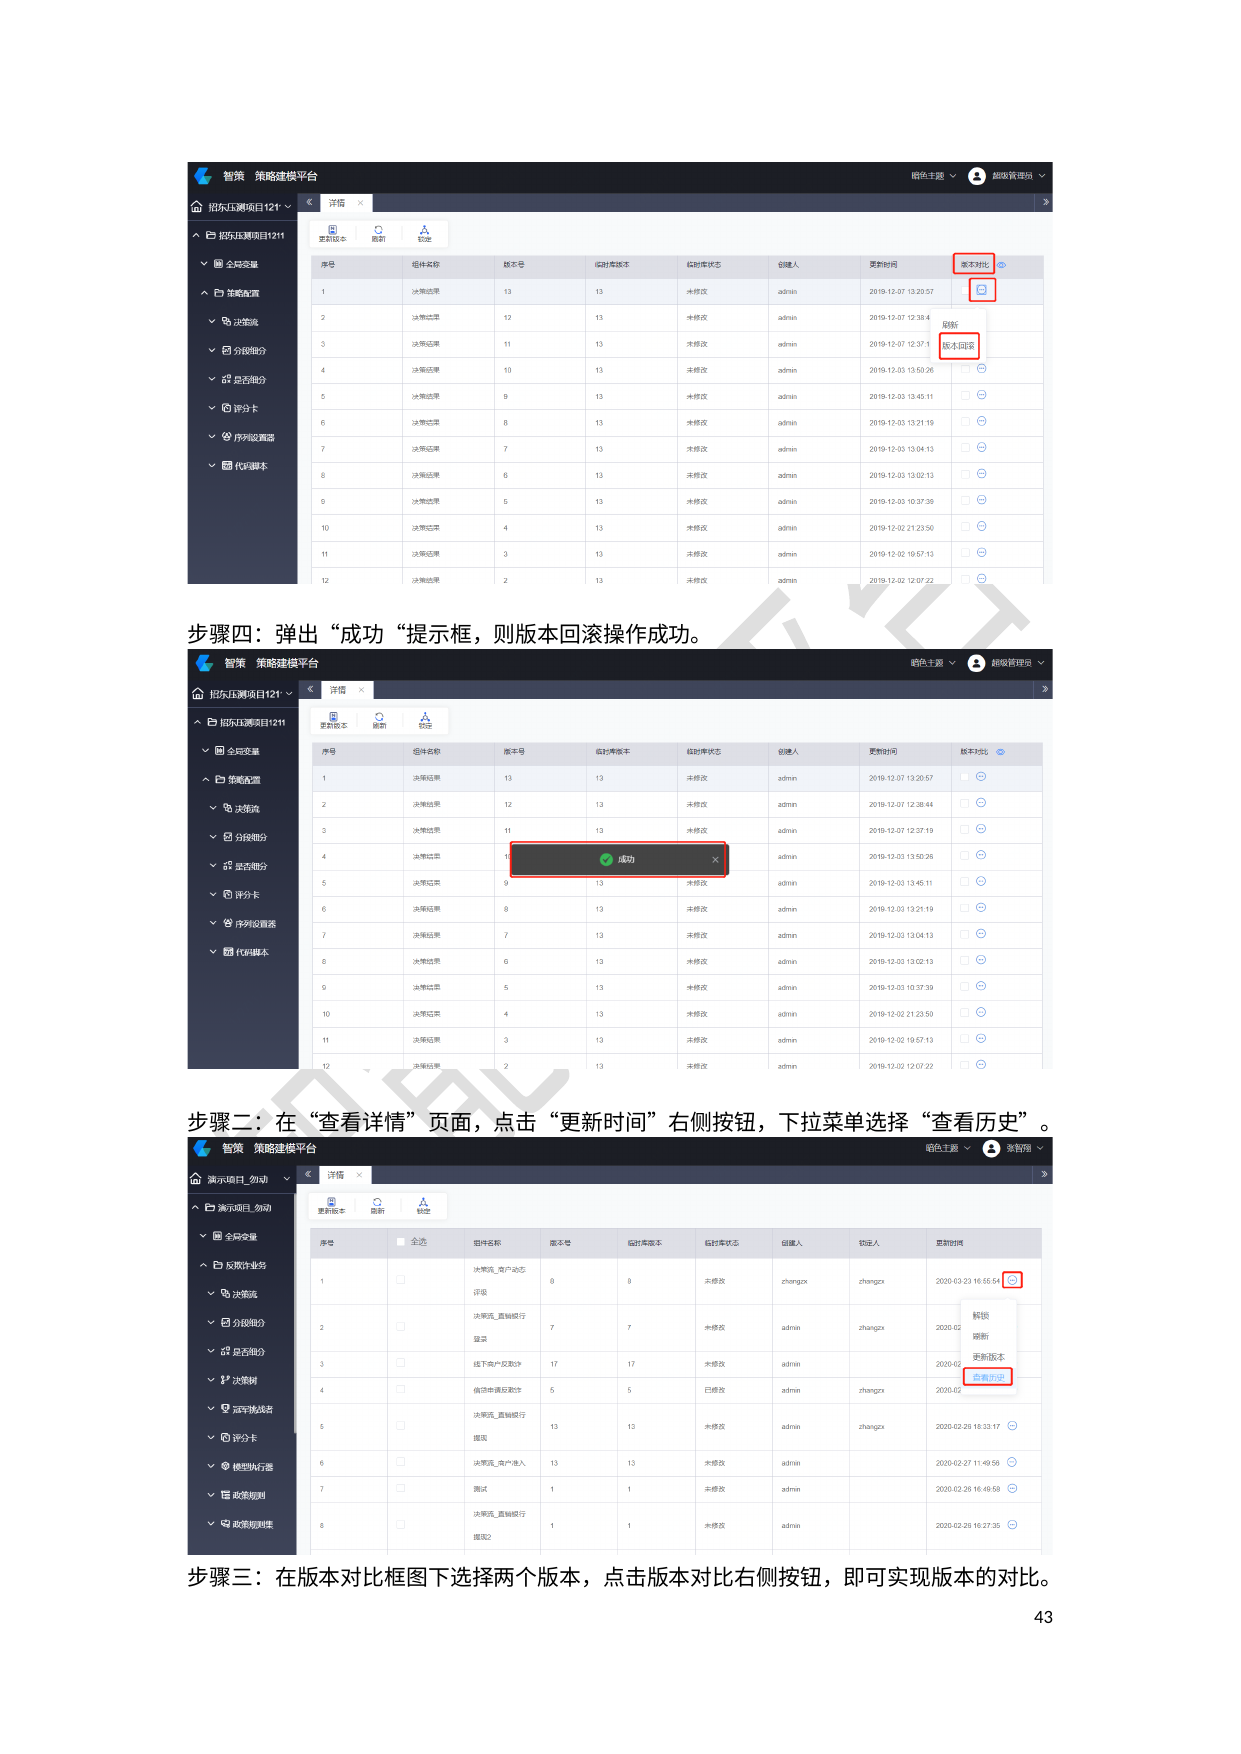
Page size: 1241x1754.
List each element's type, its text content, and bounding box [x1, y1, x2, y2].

picture [187, 1137, 1053, 1555]
text 步骤二：在“查看详情”页面，点击“更新时间”右侧按钮，下拉菜单选择“查看历史”。 [187, 1104, 1053, 1137]
picture [187, 162, 1053, 584]
text 步骤三：在版本对比框图下选择两个版本，点击版本对比右侧按钮，即可实现版本的对比。 [187, 1559, 1053, 1592]
picture [187, 649, 1053, 1069]
text 步骤四：弹出“成功“提示框，则版本回滚操作成功。 [187, 617, 1053, 649]
